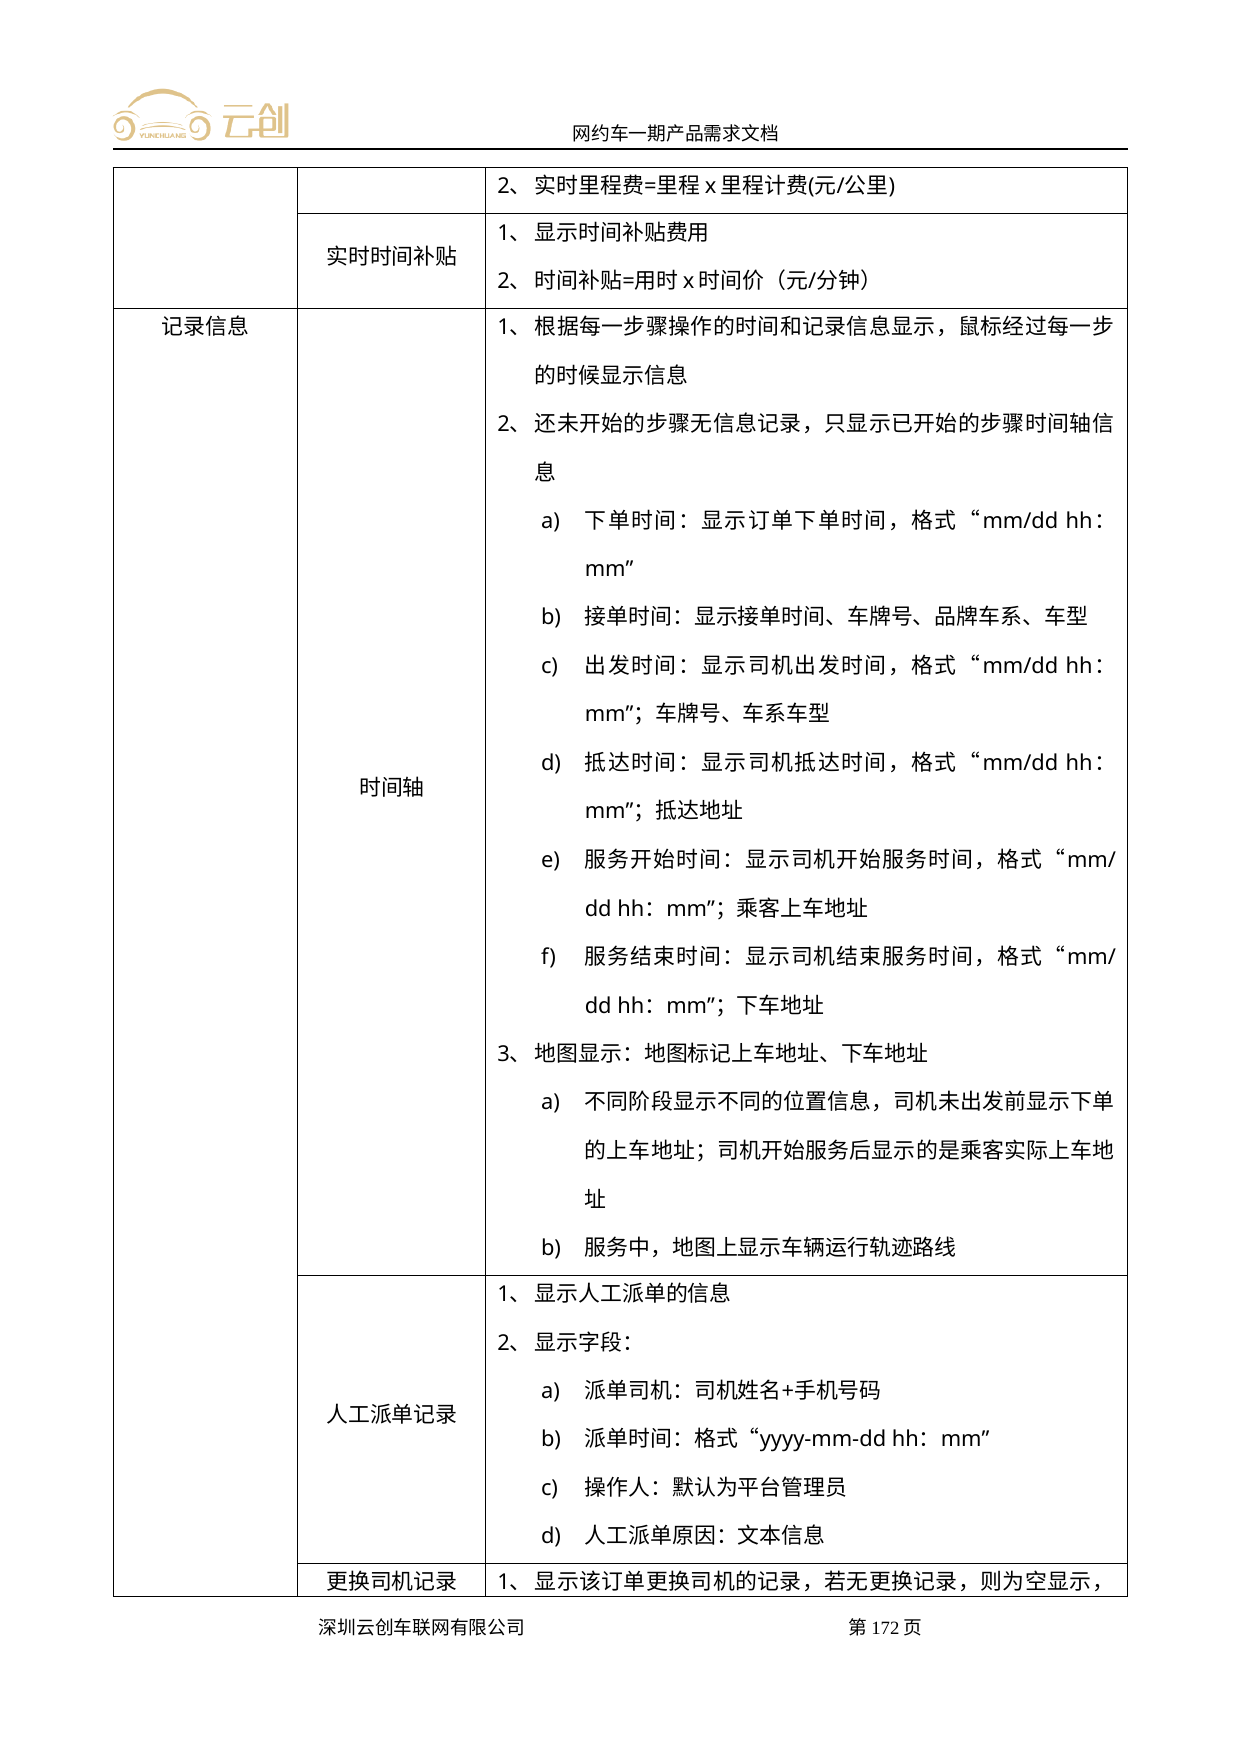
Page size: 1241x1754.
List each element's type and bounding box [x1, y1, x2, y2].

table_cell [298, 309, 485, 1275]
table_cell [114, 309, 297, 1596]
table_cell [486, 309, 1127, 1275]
picture [112, 88, 289, 141]
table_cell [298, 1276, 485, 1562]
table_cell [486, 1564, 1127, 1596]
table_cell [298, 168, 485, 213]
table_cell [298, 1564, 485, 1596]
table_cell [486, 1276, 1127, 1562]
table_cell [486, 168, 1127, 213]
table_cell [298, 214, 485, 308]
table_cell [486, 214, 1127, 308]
